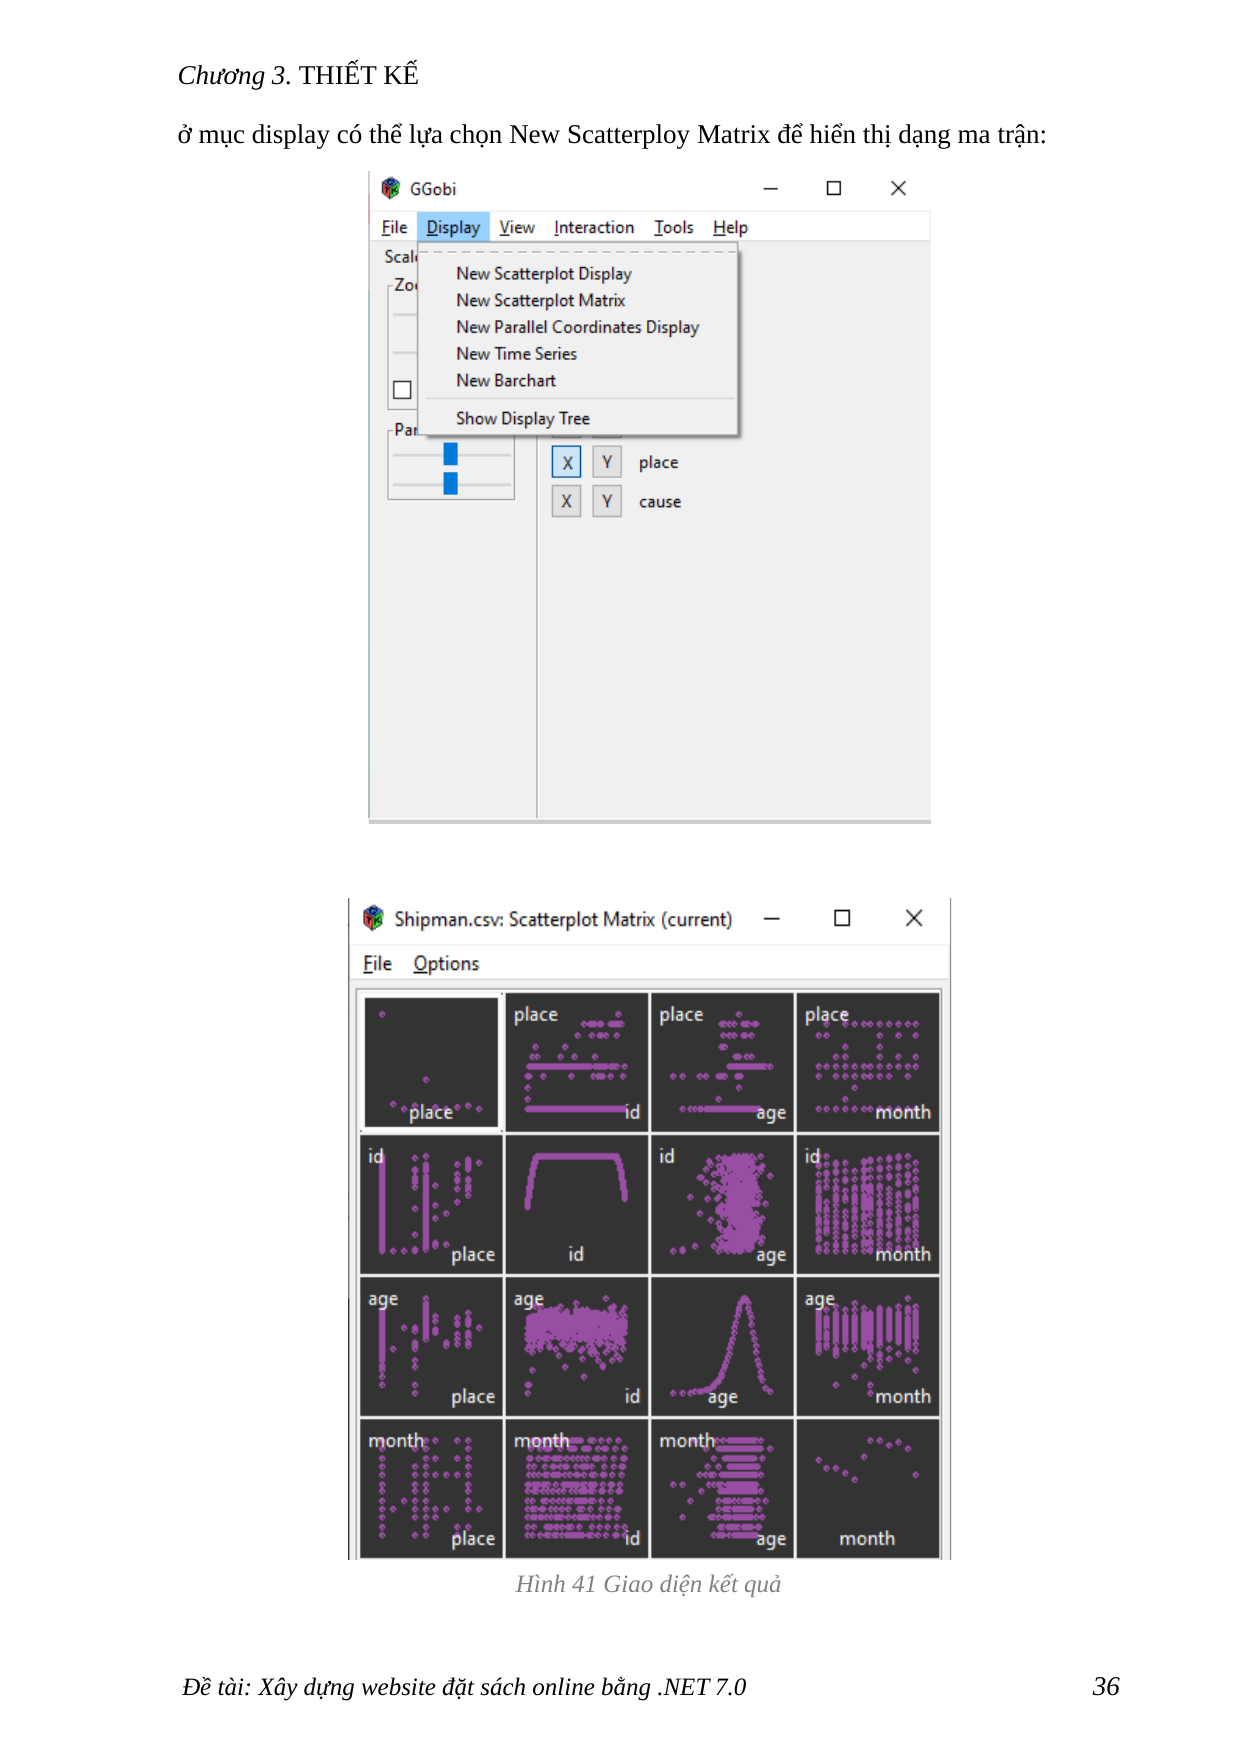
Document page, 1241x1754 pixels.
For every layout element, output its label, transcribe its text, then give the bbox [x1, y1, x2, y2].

text ở mục display có thể lựa chọn New Scatterploy Matrix để hiển thị dạng ma trận: [177, 118, 1122, 149]
text Hình 41 Giao diện kết quả [177, 1569, 1122, 1597]
picture [348, 898, 952, 1560]
picture [368, 171, 931, 824]
